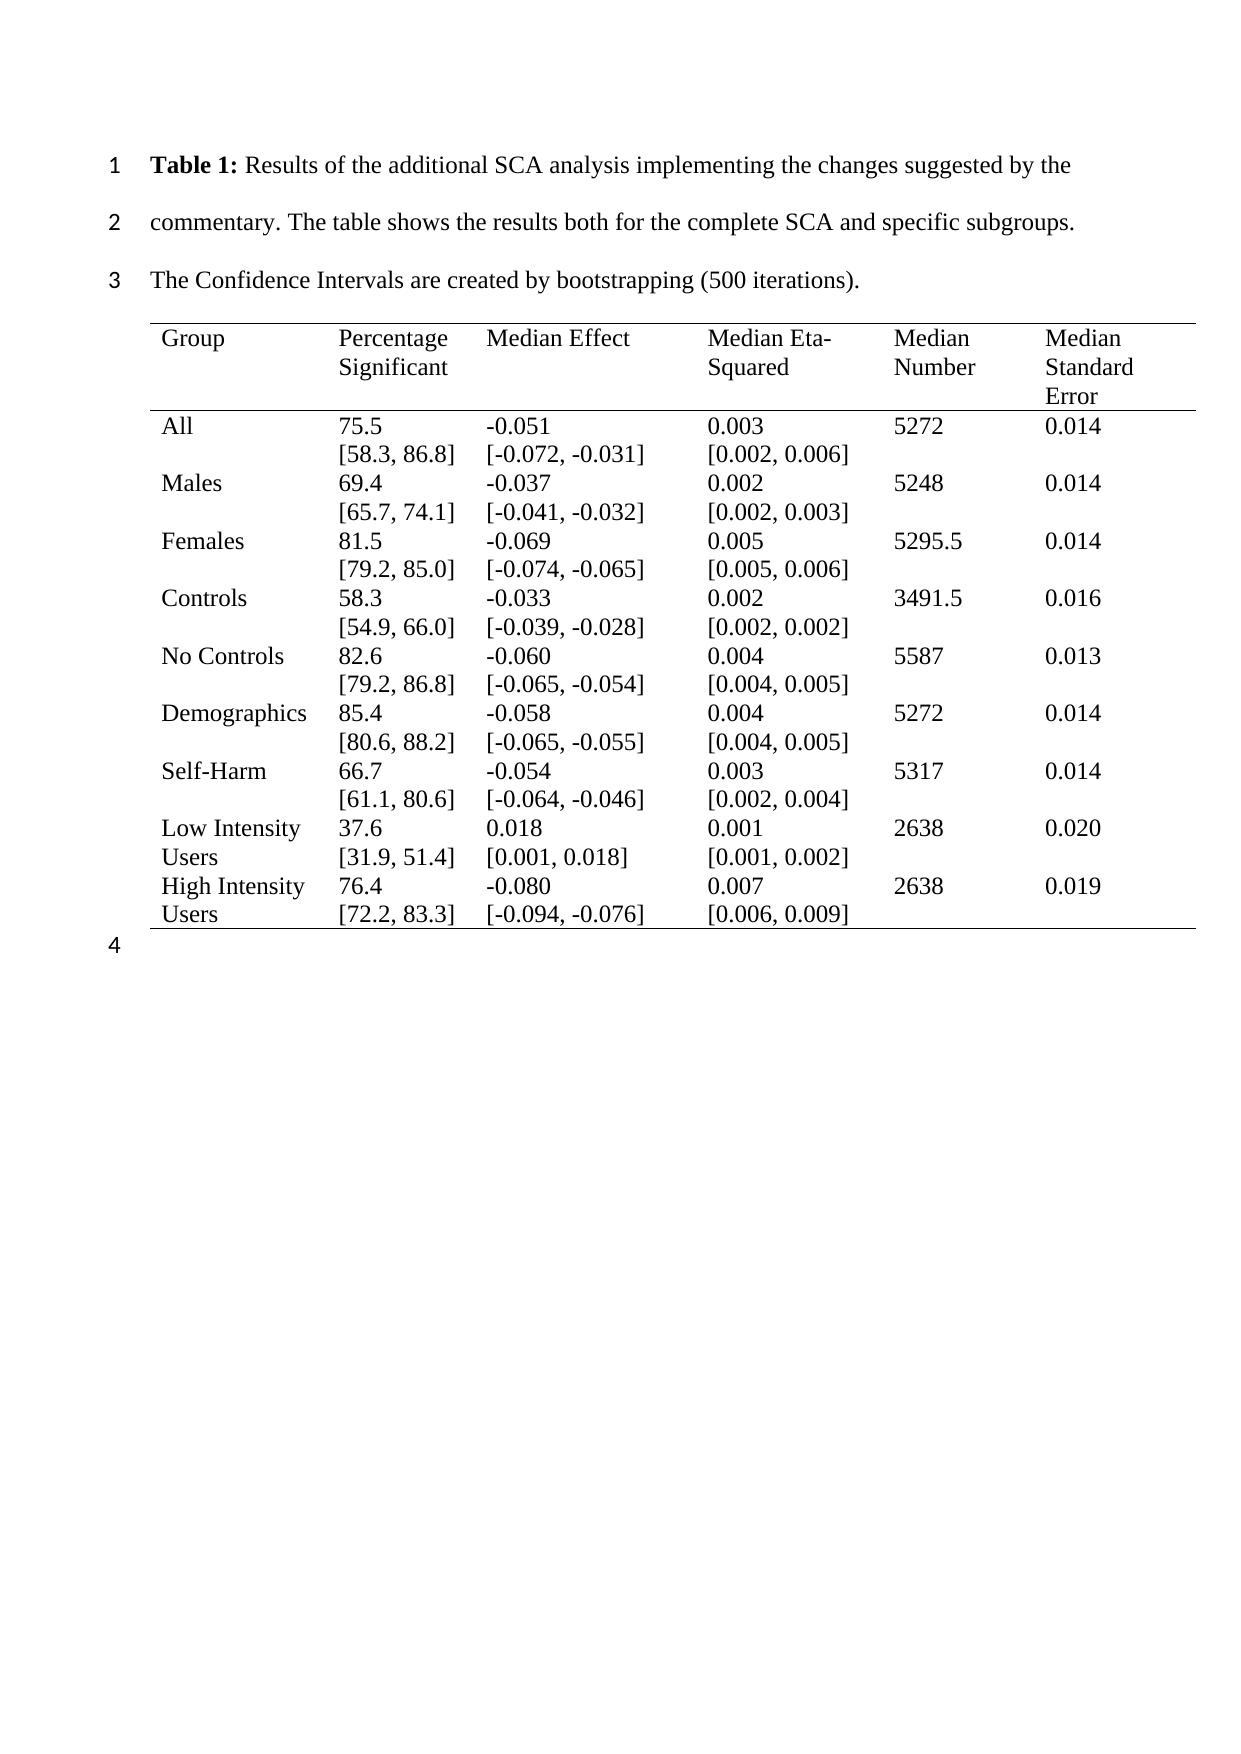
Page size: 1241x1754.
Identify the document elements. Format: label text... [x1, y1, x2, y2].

table_header Percentage Significant [327, 324, 475, 410]
table_cell 5248 [882, 468, 1034, 526]
table_cell -0.058 [-0.065, -0.055] [475, 698, 696, 756]
table_cell Demographics [150, 698, 327, 756]
table_header Group [150, 324, 327, 410]
table_cell 0.003 [0.002, 0.006] [696, 411, 882, 468]
table_cell 0.005 [0.005, 0.006] [696, 526, 882, 583]
table_cell 0.003 [0.002, 0.004] [696, 756, 882, 813]
table_cell -0.080 [-0.094, -0.076] [475, 871, 696, 928]
table_cell -0.060 [-0.065, -0.054] [475, 641, 696, 698]
table_header Median Number [882, 324, 1034, 410]
table_cell 85.4 [80.6, 88.2] [327, 698, 475, 756]
table_cell Females [150, 526, 327, 583]
table_cell -0.069 [-0.074, -0.065] [475, 526, 696, 583]
table_cell 0.001 [0.001, 0.002] [696, 813, 882, 871]
table_cell 0.014 [1034, 468, 1196, 526]
table_cell 5272 [882, 698, 1034, 756]
table_cell 0.014 [1034, 411, 1196, 468]
table_cell 0.004 [0.004, 0.005] [696, 641, 882, 698]
table_header Median Standard Error [1034, 324, 1196, 410]
table_cell -0.054 [-0.064, -0.046] [475, 756, 696, 813]
table_cell 0.004 [0.004, 0.005] [696, 698, 882, 756]
table_cell 0.014 [1034, 526, 1196, 583]
table_cell 5295.5 [882, 526, 1034, 583]
table_cell 0.016 [1034, 583, 1196, 641]
table_cell 2638 [882, 871, 1034, 928]
table_cell 3491.5 [882, 583, 1034, 641]
table_cell 0.020 [1034, 813, 1196, 871]
table_cell 69.4 [65.7, 74.1] [327, 468, 475, 526]
table_cell Controls [150, 583, 327, 641]
text Table 1: Results of the additional SCA analysis implementing the changes suggested by the commentary. The table shows the results both for the complete SCA and specific subgroups. The Confidence Intervals are created by bootstrapping (500 iterations). [150, 150, 1090, 294]
table_cell 0.002 [0.002, 0.003] [696, 468, 882, 526]
table_cell 58.3 [54.9, 66.0] [327, 583, 475, 641]
table_cell 81.5 [79.2, 85.0] [327, 526, 475, 583]
table_cell 0.007 [0.006, 0.009] [696, 871, 882, 928]
table_cell Males [150, 468, 327, 526]
table_cell 0.019 [1034, 871, 1196, 928]
table_cell 0.013 [1034, 641, 1196, 698]
table_header Median Eta-Squared [696, 324, 882, 410]
table_cell High Intensity Users [150, 871, 327, 928]
table_cell 76.4 [72.2, 83.3] [327, 871, 475, 928]
table_cell 2638 [882, 813, 1034, 871]
table_cell 5587 [882, 641, 1034, 698]
table_cell 75.5 [58.3, 86.8] [327, 411, 475, 468]
table_cell No Controls [150, 641, 327, 698]
table_cell 82.6 [79.2, 86.8] [327, 641, 475, 698]
table_cell 5317 [882, 756, 1034, 813]
table_header Median Effect [475, 324, 696, 410]
table_cell 66.7 [61.1, 80.6] [327, 756, 475, 813]
table_cell -0.033 [-0.039, -0.028] [475, 583, 696, 641]
table_cell 5272 [882, 411, 1034, 468]
table_cell All [150, 411, 327, 468]
table_cell Self-Harm [150, 756, 327, 813]
table_cell 37.6 [31.9, 51.4] [327, 813, 475, 871]
table_cell -0.051 [-0.072, -0.031] [475, 411, 696, 468]
table_cell Low Intensity Users [150, 813, 327, 871]
table_cell 0.002 [0.002, 0.002] [696, 583, 882, 641]
table_cell -0.037 [-0.041, -0.032] [475, 468, 696, 526]
table_cell 0.014 [1034, 698, 1196, 756]
table_cell 0.014 [1034, 756, 1196, 813]
table_cell 0.018 [0.001, 0.018] [475, 813, 696, 871]
